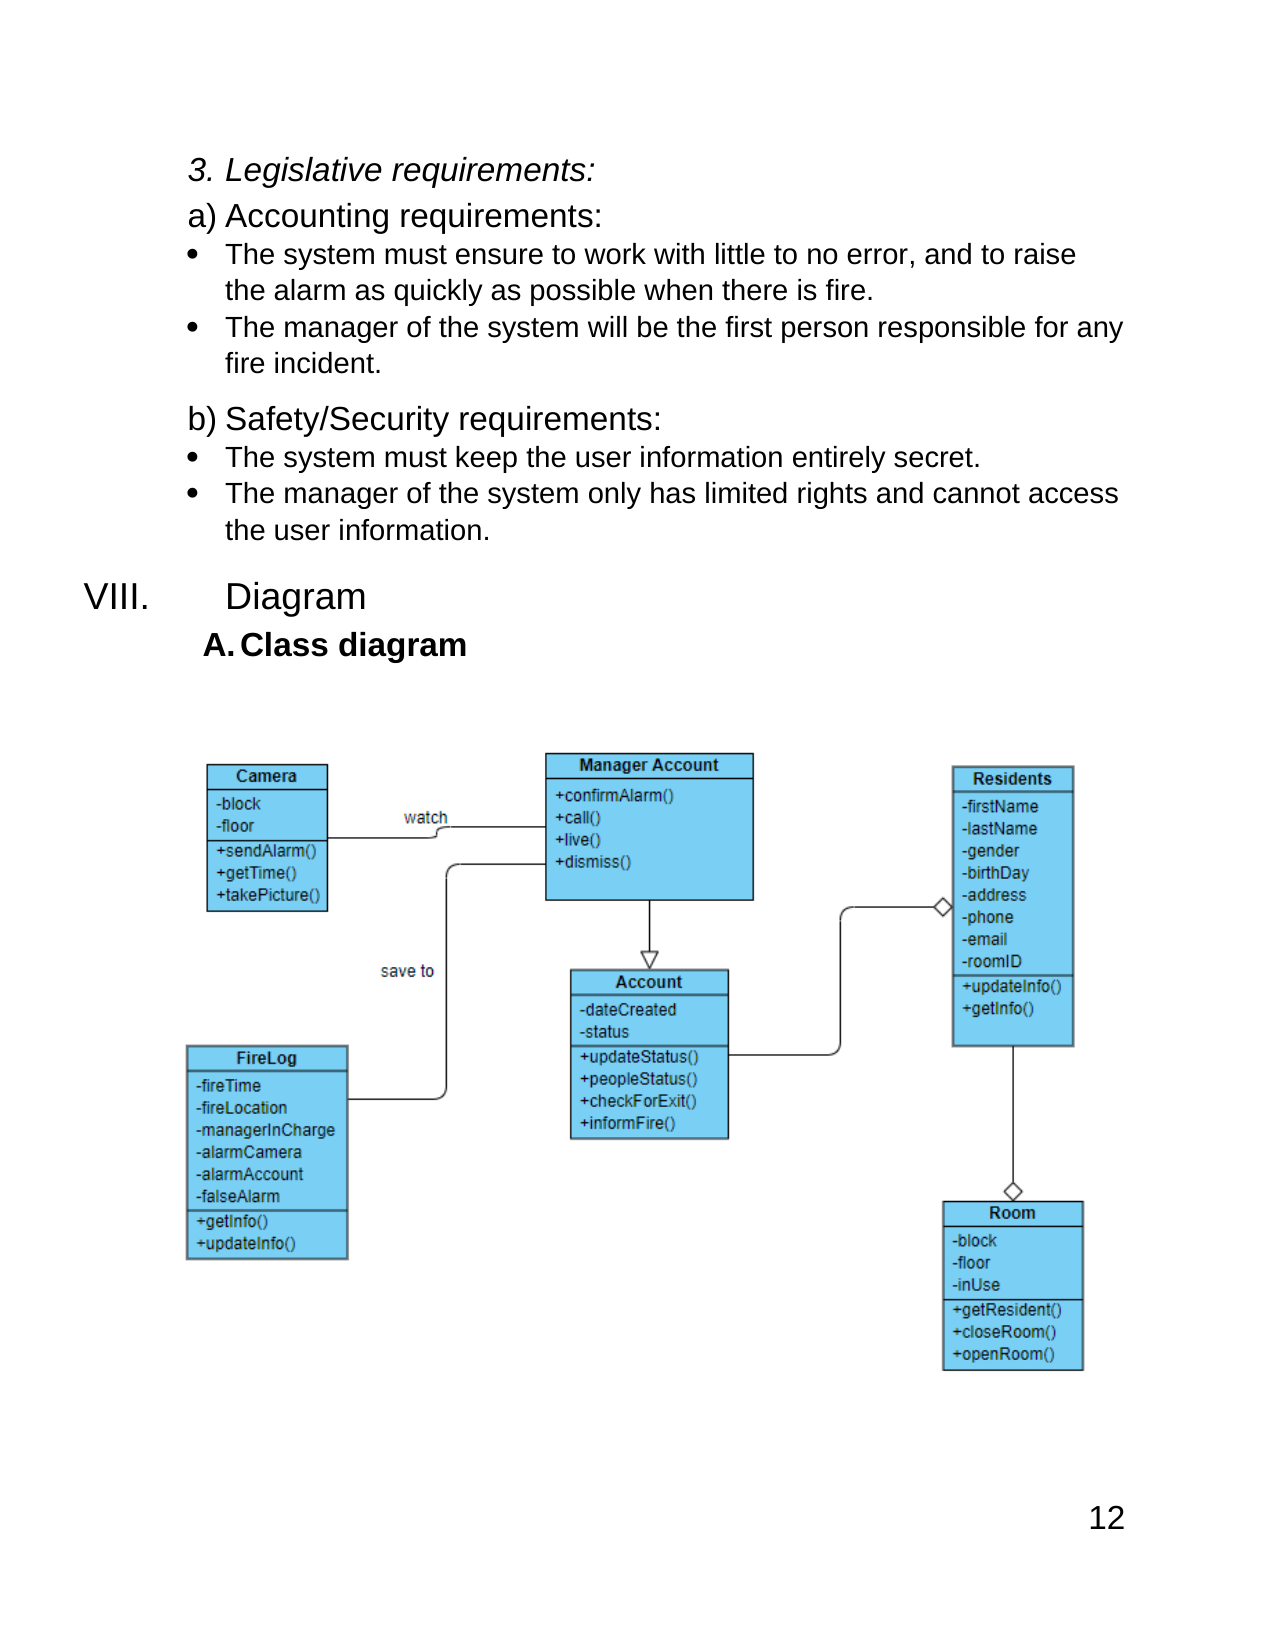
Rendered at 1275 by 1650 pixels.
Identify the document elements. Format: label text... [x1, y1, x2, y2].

picture [150, 666, 1125, 1472]
list The system must keep the user information entirely secret. [187, 440, 1125, 474]
subtitle Accounting requirements: [187, 196, 1125, 234]
subtitle Class diagram [202, 625, 1125, 663]
list The manager of the system only has limited rights and cannot access the user information. [187, 477, 1125, 546]
list The system must ensure to work with little to no error, and to raise the alarm as quickly as possible when there is fire. [187, 237, 1125, 307]
list The manager of the system will be the first person responsible for any fire incident. [187, 309, 1125, 379]
subtitle Safety/Security requirements: [187, 399, 1125, 437]
subtitle Diagram [150, 574, 1125, 617]
subtitle Legislative requirements: [187, 150, 1125, 188]
